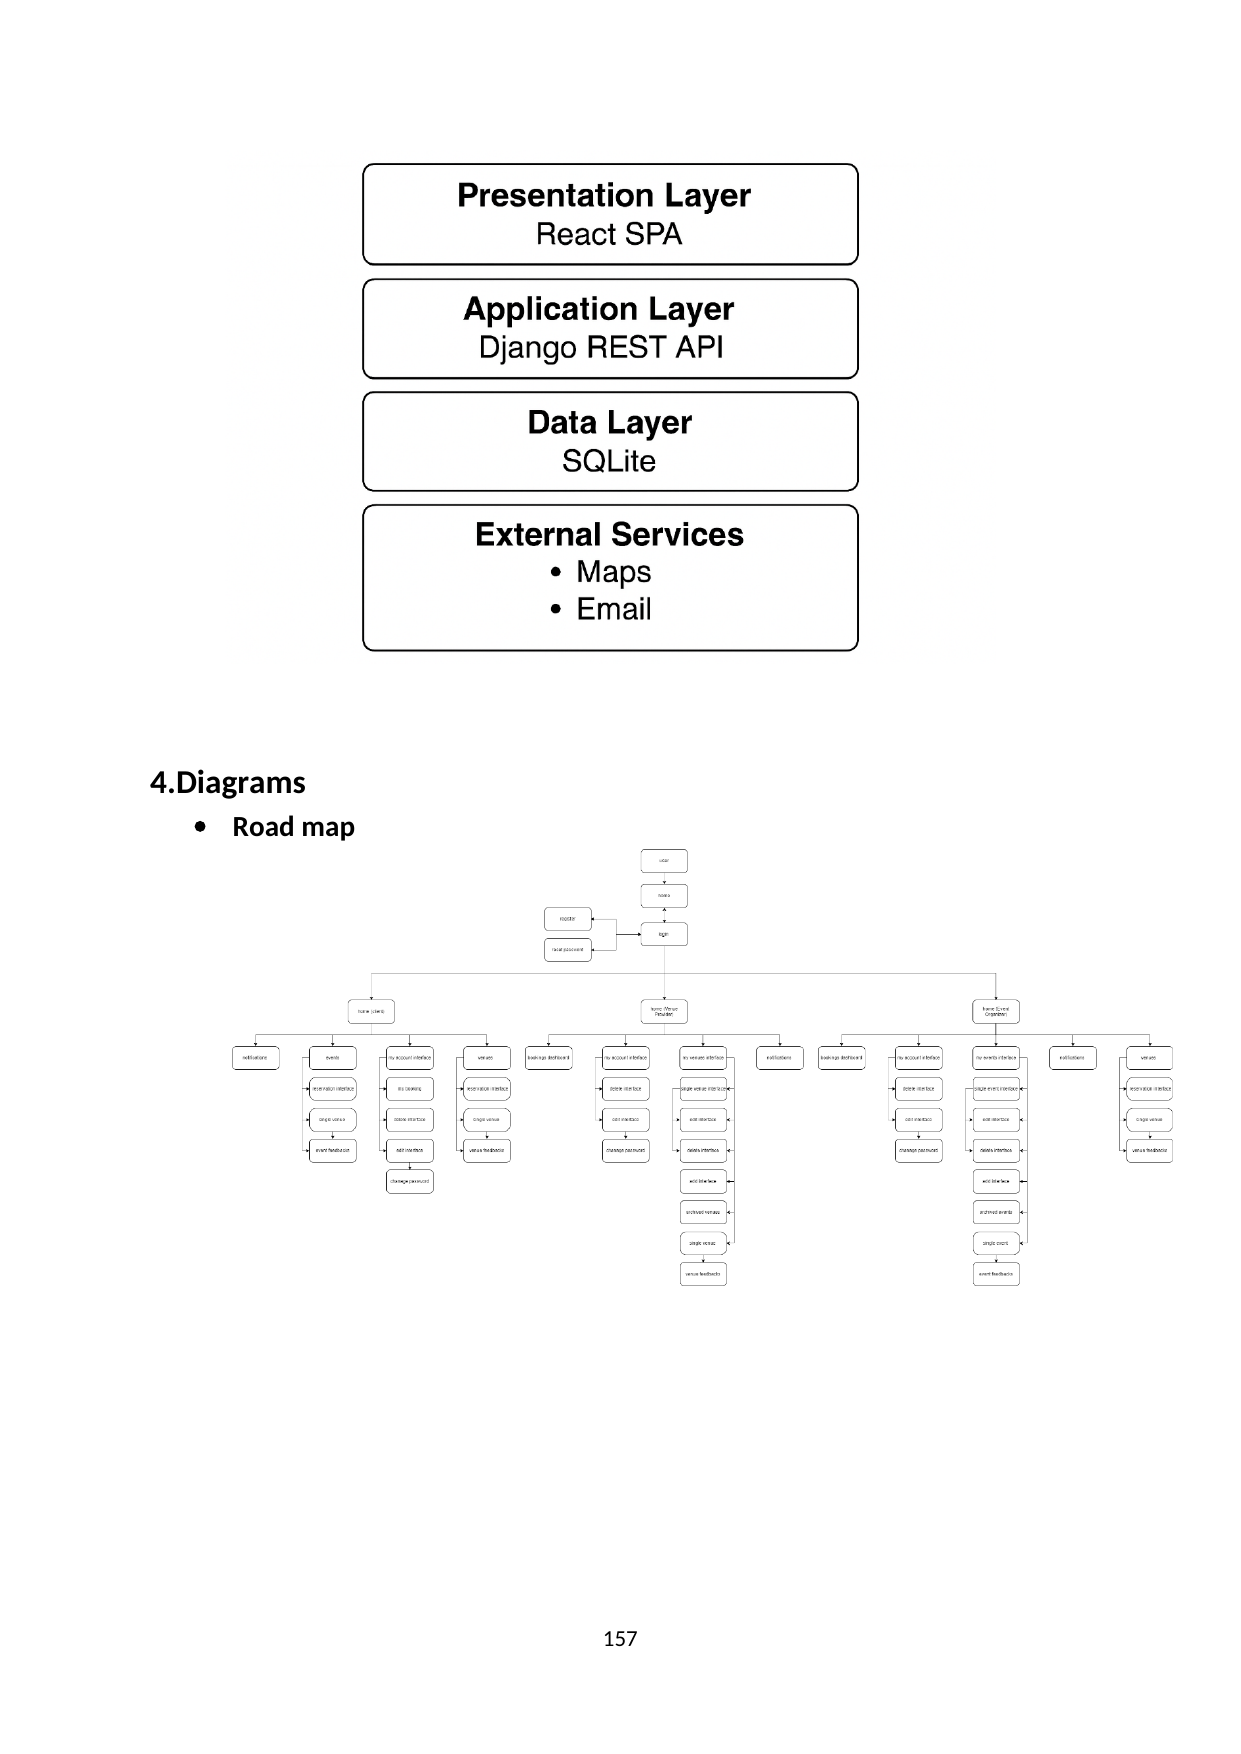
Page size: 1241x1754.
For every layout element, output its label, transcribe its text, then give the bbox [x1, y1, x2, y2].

picture [225, 150, 996, 664]
list Road map [195, 808, 1090, 844]
picture [232, 849, 1173, 1286]
list 4.Diagrams [150, 762, 1090, 802]
